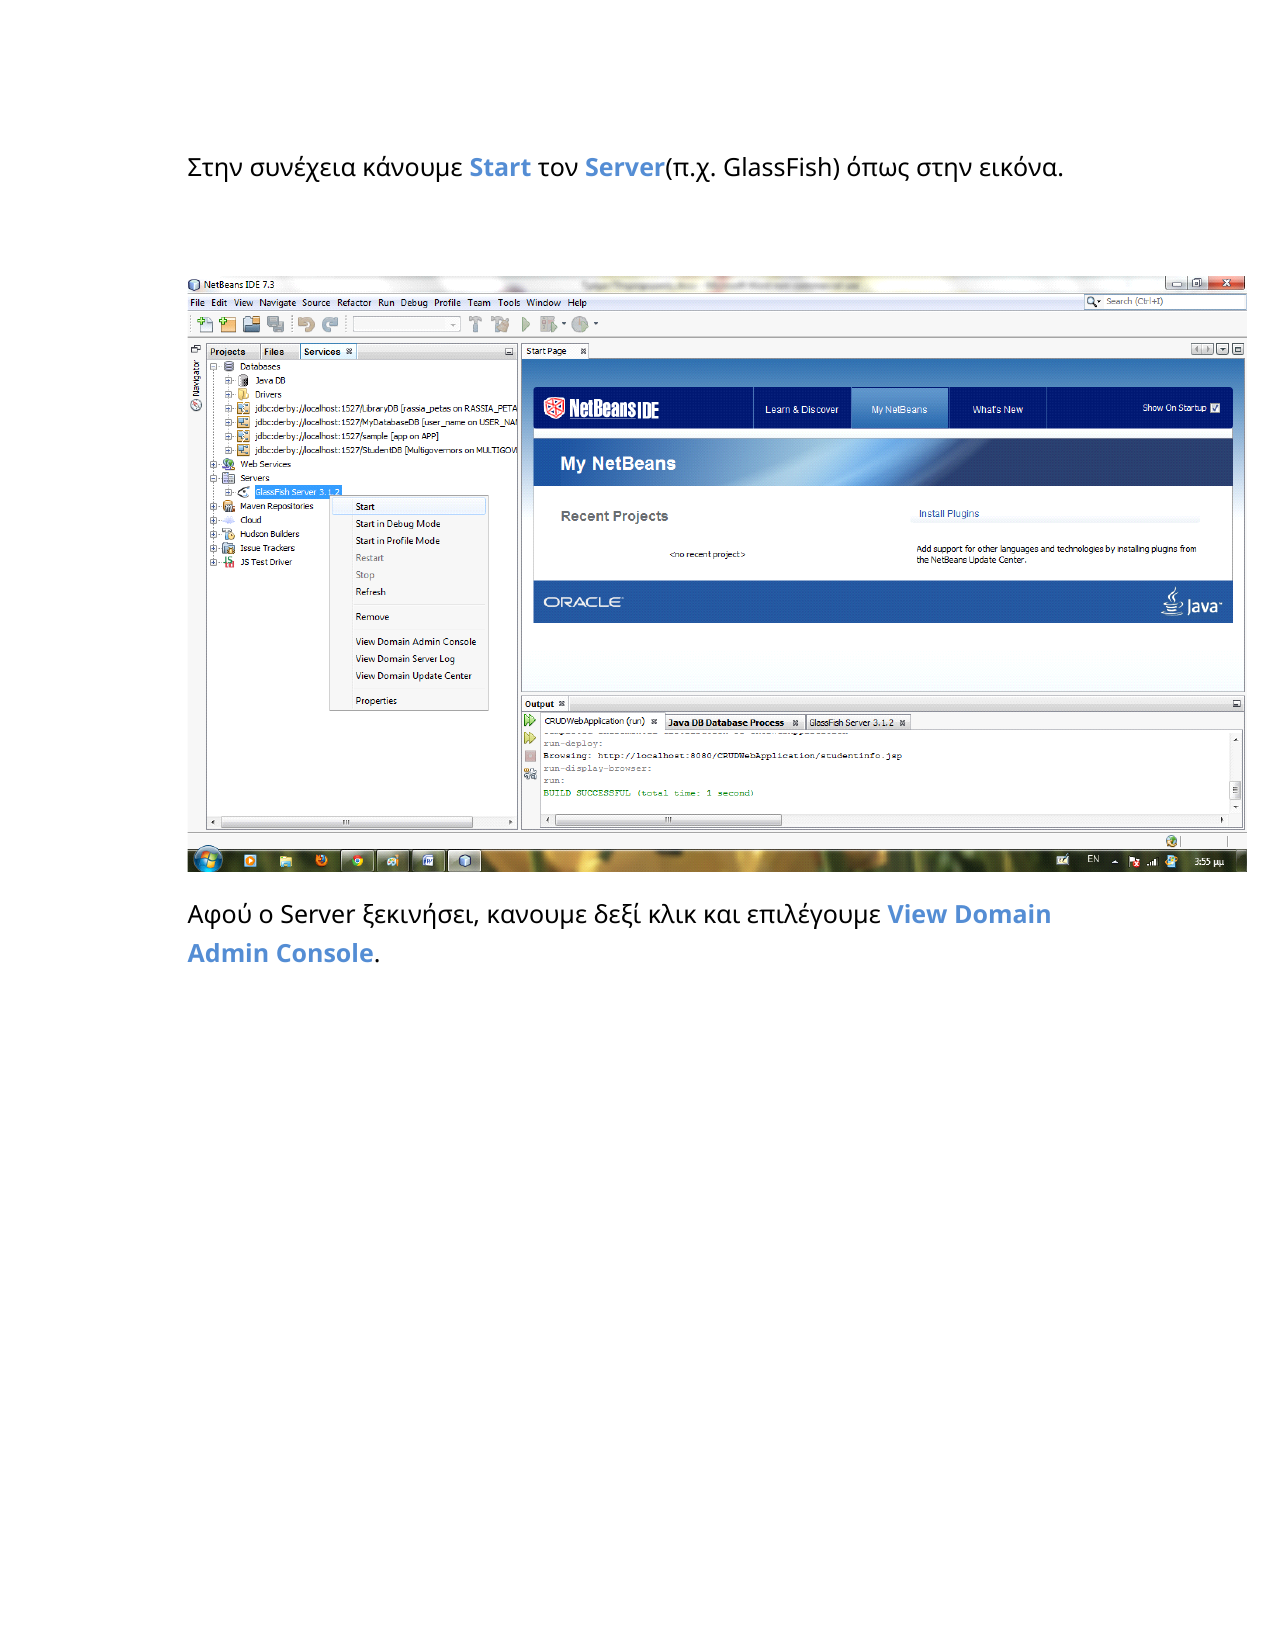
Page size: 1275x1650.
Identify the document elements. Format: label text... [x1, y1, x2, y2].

text Αφού ο Server ξεκινήσει, κανουμε δεξί κλικ και επιλέγουμε View Domain Admin Console. [187, 897, 1087, 970]
picture [187, 276, 1247, 872]
text Στην συνέχεια κάνουμε Start τον Server(π.χ. GlassFish) όπως στην εικόνα. [187, 150, 1087, 184]
